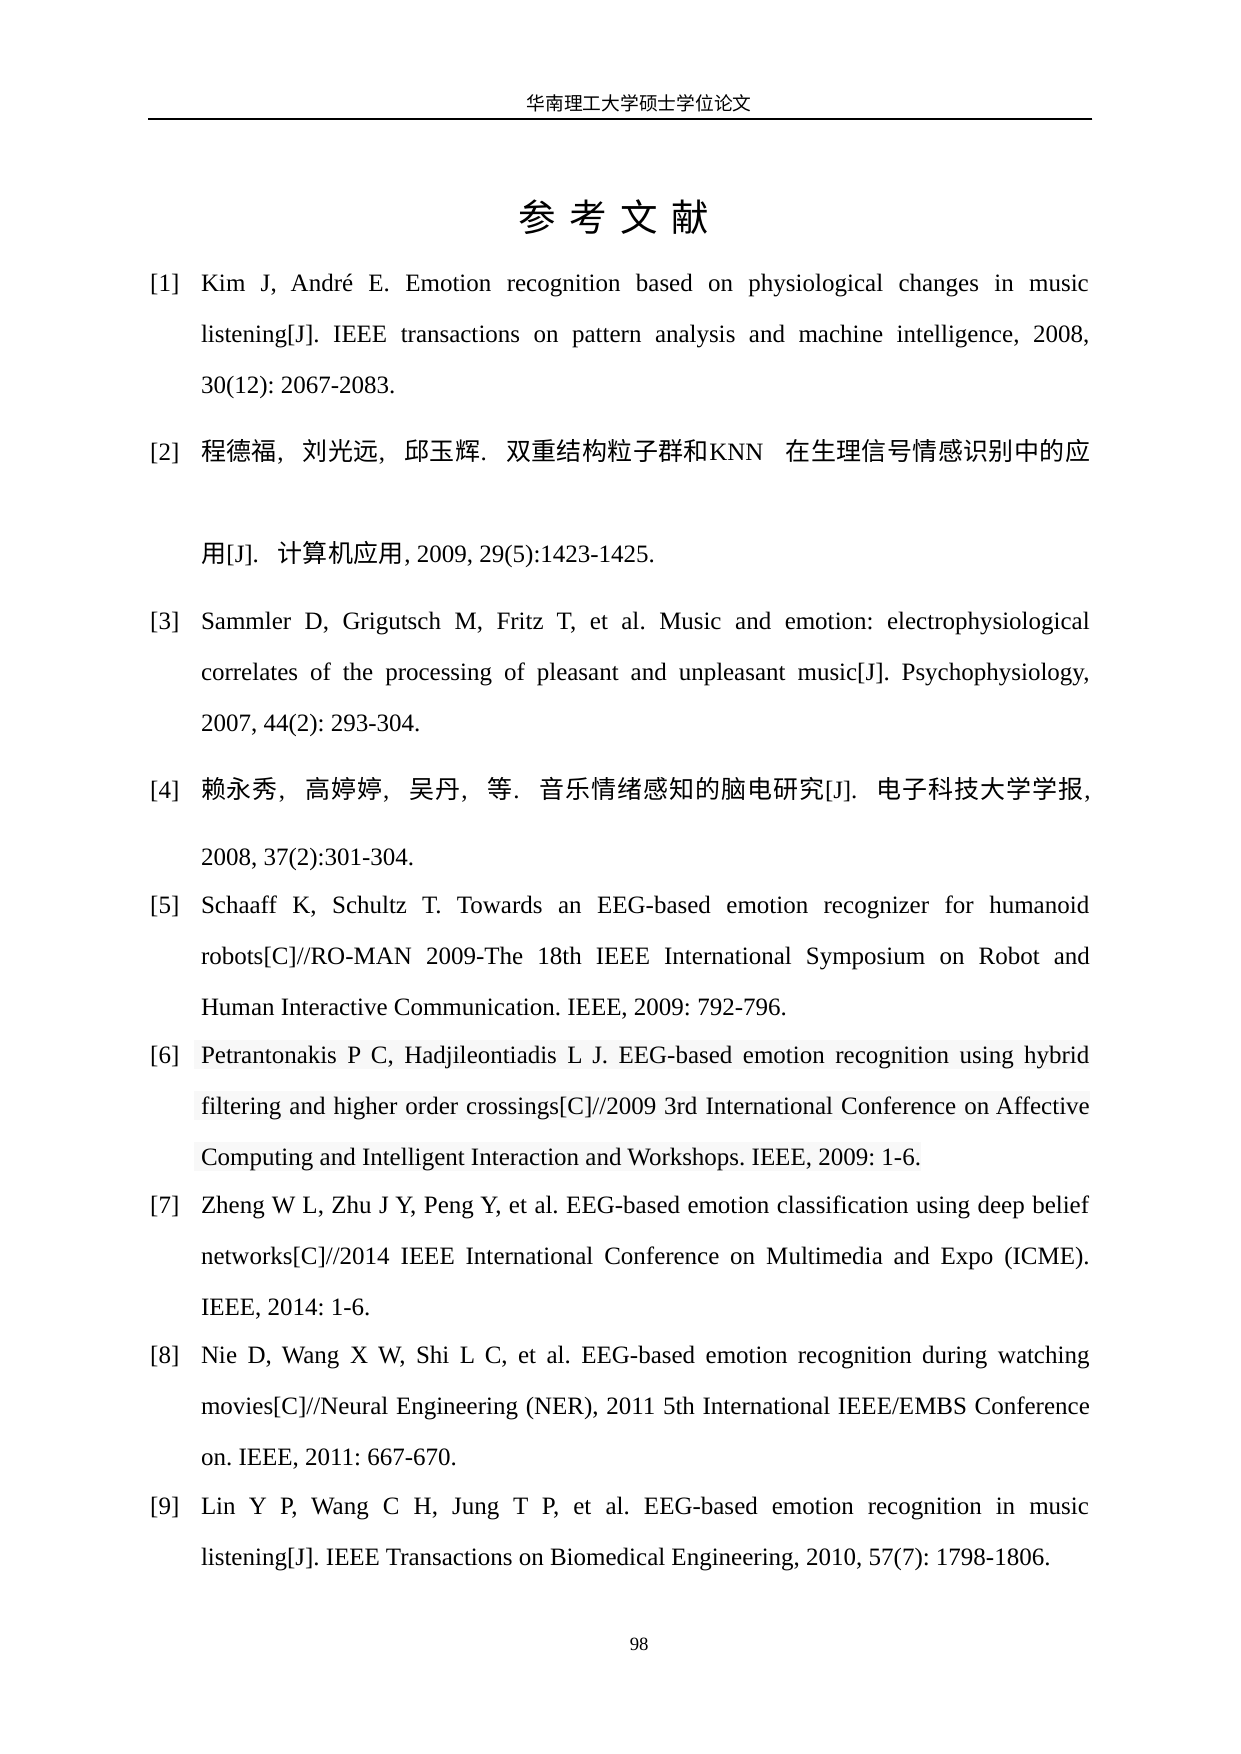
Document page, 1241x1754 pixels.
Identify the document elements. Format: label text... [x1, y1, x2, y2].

subtitle 参考文献 [150, 181, 1090, 249]
list Nie D, Wang X W, Shi L C, et al. EEG-based emotion recognition during watching movies[C]//Neural Engineering (NER), 2011 5th International IEEE/EMBS Conference on. IEEE, 2011: 667-670. [150, 1338, 1090, 1474]
list Zheng W L, Zhu J Y, Peng Y, et al. EEG-based emotion classification using deep belief networks[C]//2014 IEEE International Conference on Multimedia and Expo (ICME). IEEE, 2014: 1-6. [150, 1188, 1090, 1323]
list Petrantonakis P C, Hadjileontiadis L J. EEG-based emotion recognition using hybrid filtering and higher order crossings[C]//2009 3rd International Conference on Affective Computing and Intelligent Interaction and Workshops. IEEE, 2009: 1-6. [150, 1037, 1090, 1173]
list Sammler D, Grigutsch M, Fritz T, et al. Music and emotion: electrophysiological correlates of the processing of pleasant and unpleasant music[J]. Psychophysiology, 2007, 44(2): 293-304. [150, 604, 1090, 740]
list Schaaff K, Schultz T. Towards an EEG-based emotion recognizer for humanoid robots[C]//RO-MAN 2009-The 18th IEEE International Symposium on Robot and Human Interactive Communication. IEEE, 2009: 792-796. [150, 887, 1090, 1023]
list 赖永秀, 高婷婷, 吴丹,等. 音乐情绪感知的脑电研究[J]. 电子科技大学学报, 2008, 37(2):301-304. [150, 754, 1090, 873]
list Kim J, André E. Emotion recognition based on physiological changes in music listening[J]. IEEE transactions on pattern analysis and machine intelligence, 2008, 30(12): 2067-2083. [150, 266, 1090, 402]
list 程德福, 刘光远, 邱玉辉. 双重结构粒子群和KNN在生理信号情感识别中的应用[J]. 计算机应用, 2009, 29(5):1423-1425. [150, 416, 1090, 586]
